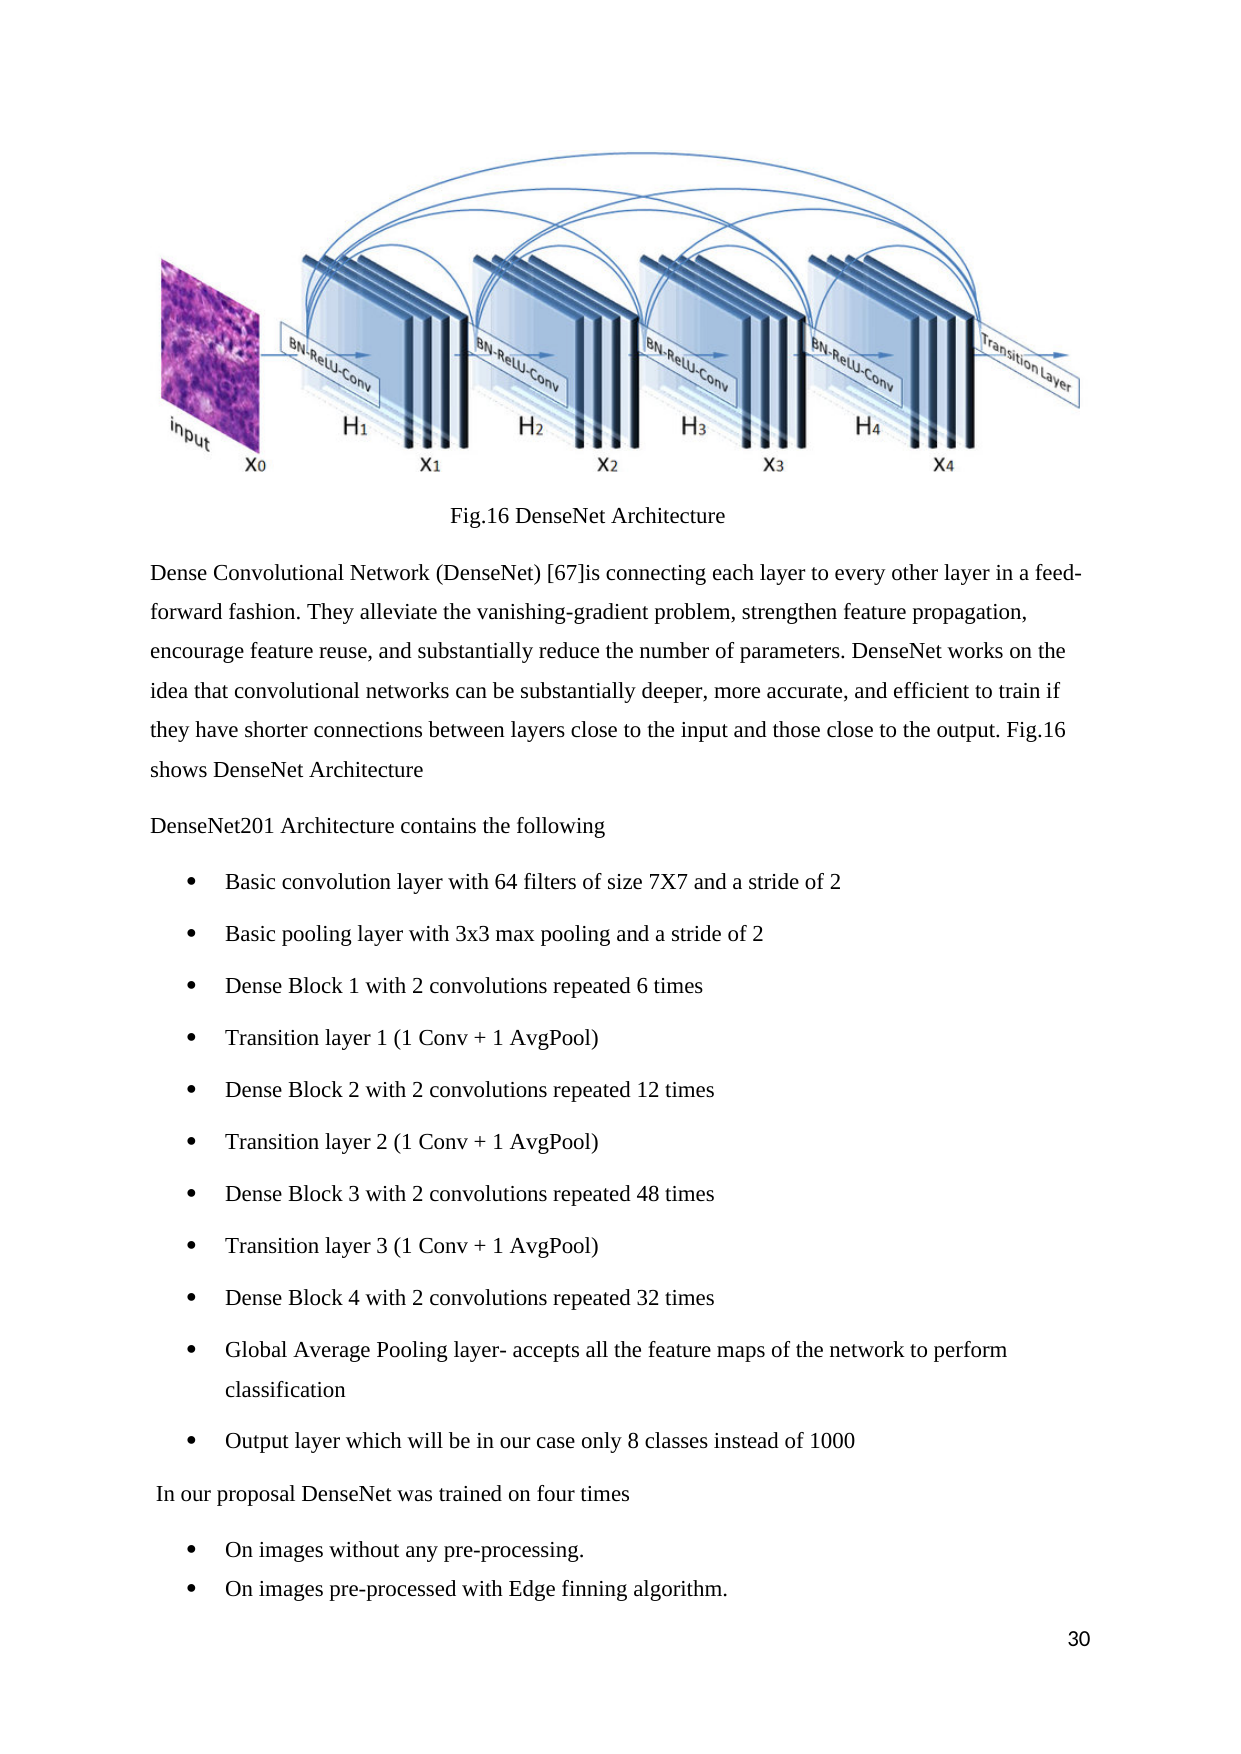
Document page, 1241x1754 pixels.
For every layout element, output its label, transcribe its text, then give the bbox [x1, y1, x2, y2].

list Transition layer 3 (1 Conv + 1 AvgPool) [187, 1232, 1090, 1258]
list Dense Block 4 with 2 convolutions repeated 32 times [187, 1284, 1090, 1311]
list Transition layer 1 (1 Conv + 1 AvgPool) [187, 1024, 1090, 1051]
text Fig.16 DenseNet Architecture [375, 502, 1090, 529]
text DenseNet201 Architecture contains the following [150, 812, 1090, 838]
list Dense Block 1 with 2 convolutions repeated 6 times [187, 972, 1090, 999]
list On images pre-processed with Edge finning algorithm. [187, 1575, 1090, 1602]
list Dense Block 2 with 2 convolutions repeated 12 times [187, 1076, 1090, 1103]
text Dense Convolutional Network (DenseNet) [67]is connecting each layer to every other layer in a feed-forward fashion. They alleviate the vanishing-gradient problem, strengthen feature propagation, encourage feature reuse, and substantially reduce the number of parameters. DenseNet works on the idea that convolutional networks can be substantially deeper, more accurate, and efficient to train if they have shorter connections between layers close to the input and those close to the output. Fig.16 shows DenseNet Architecture [150, 559, 1090, 782]
list Output layer which will be in our case only 8 classes instead of 1000 [187, 1428, 1090, 1454]
list Basic pooling layer with 3x3 max pooling and a stride of 2 [187, 920, 1090, 947]
text In our proposal DenseNet was trained on four times [150, 1479, 1090, 1506]
picture [150, 150, 1091, 472]
list Transition layer 2 (1 Conv + 1 AvgPool) [187, 1128, 1090, 1154]
list Global Average Pooling layer- accepts all the feature maps of the network to perform classification [187, 1336, 1090, 1402]
list On images without any pre-processing. [187, 1536, 1090, 1562]
list Dense Block 3 with 2 convolutions repeated 48 times [187, 1180, 1090, 1207]
list Basic convolution layer with 64 filters of size 7X7 and a stride of 2 [187, 868, 1090, 895]
